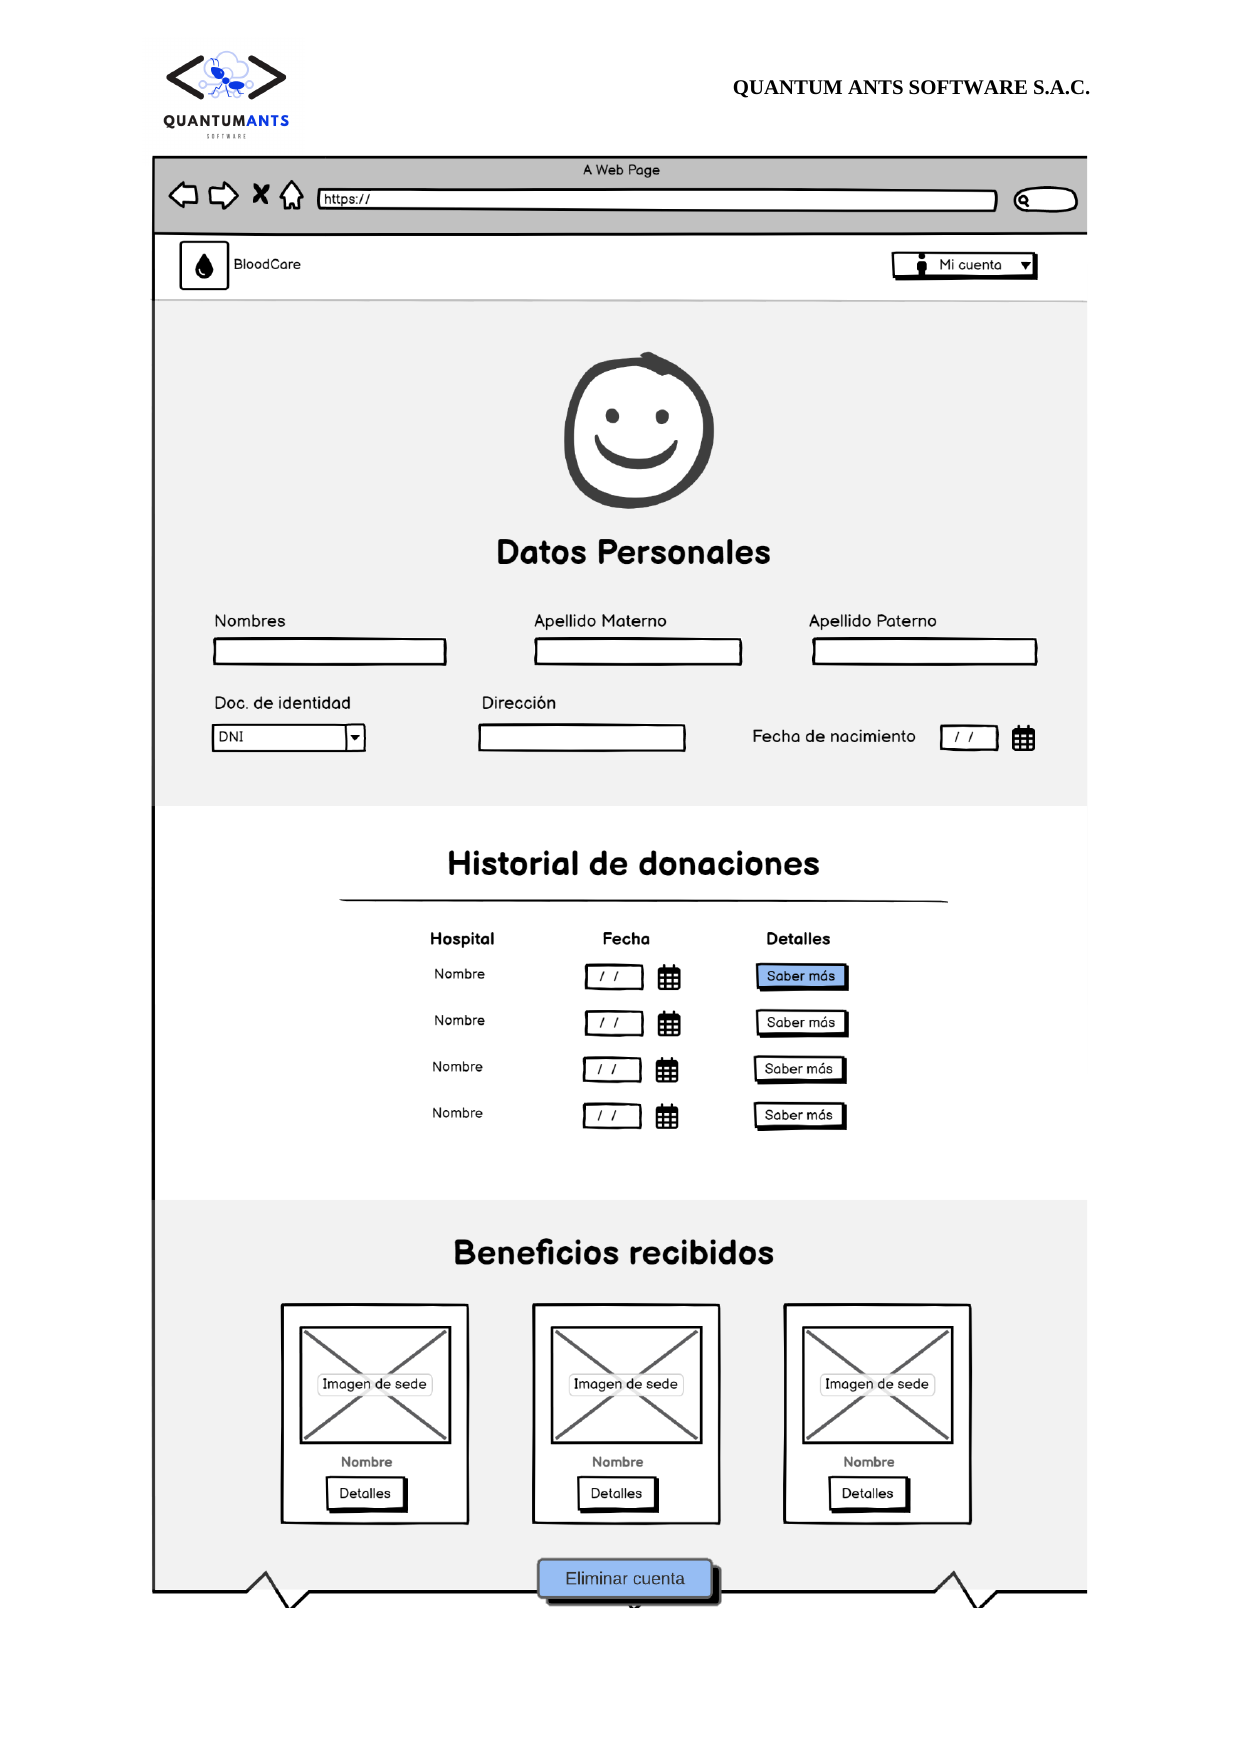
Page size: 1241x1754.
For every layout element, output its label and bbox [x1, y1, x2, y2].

picture [142, 37, 1087, 1612]
